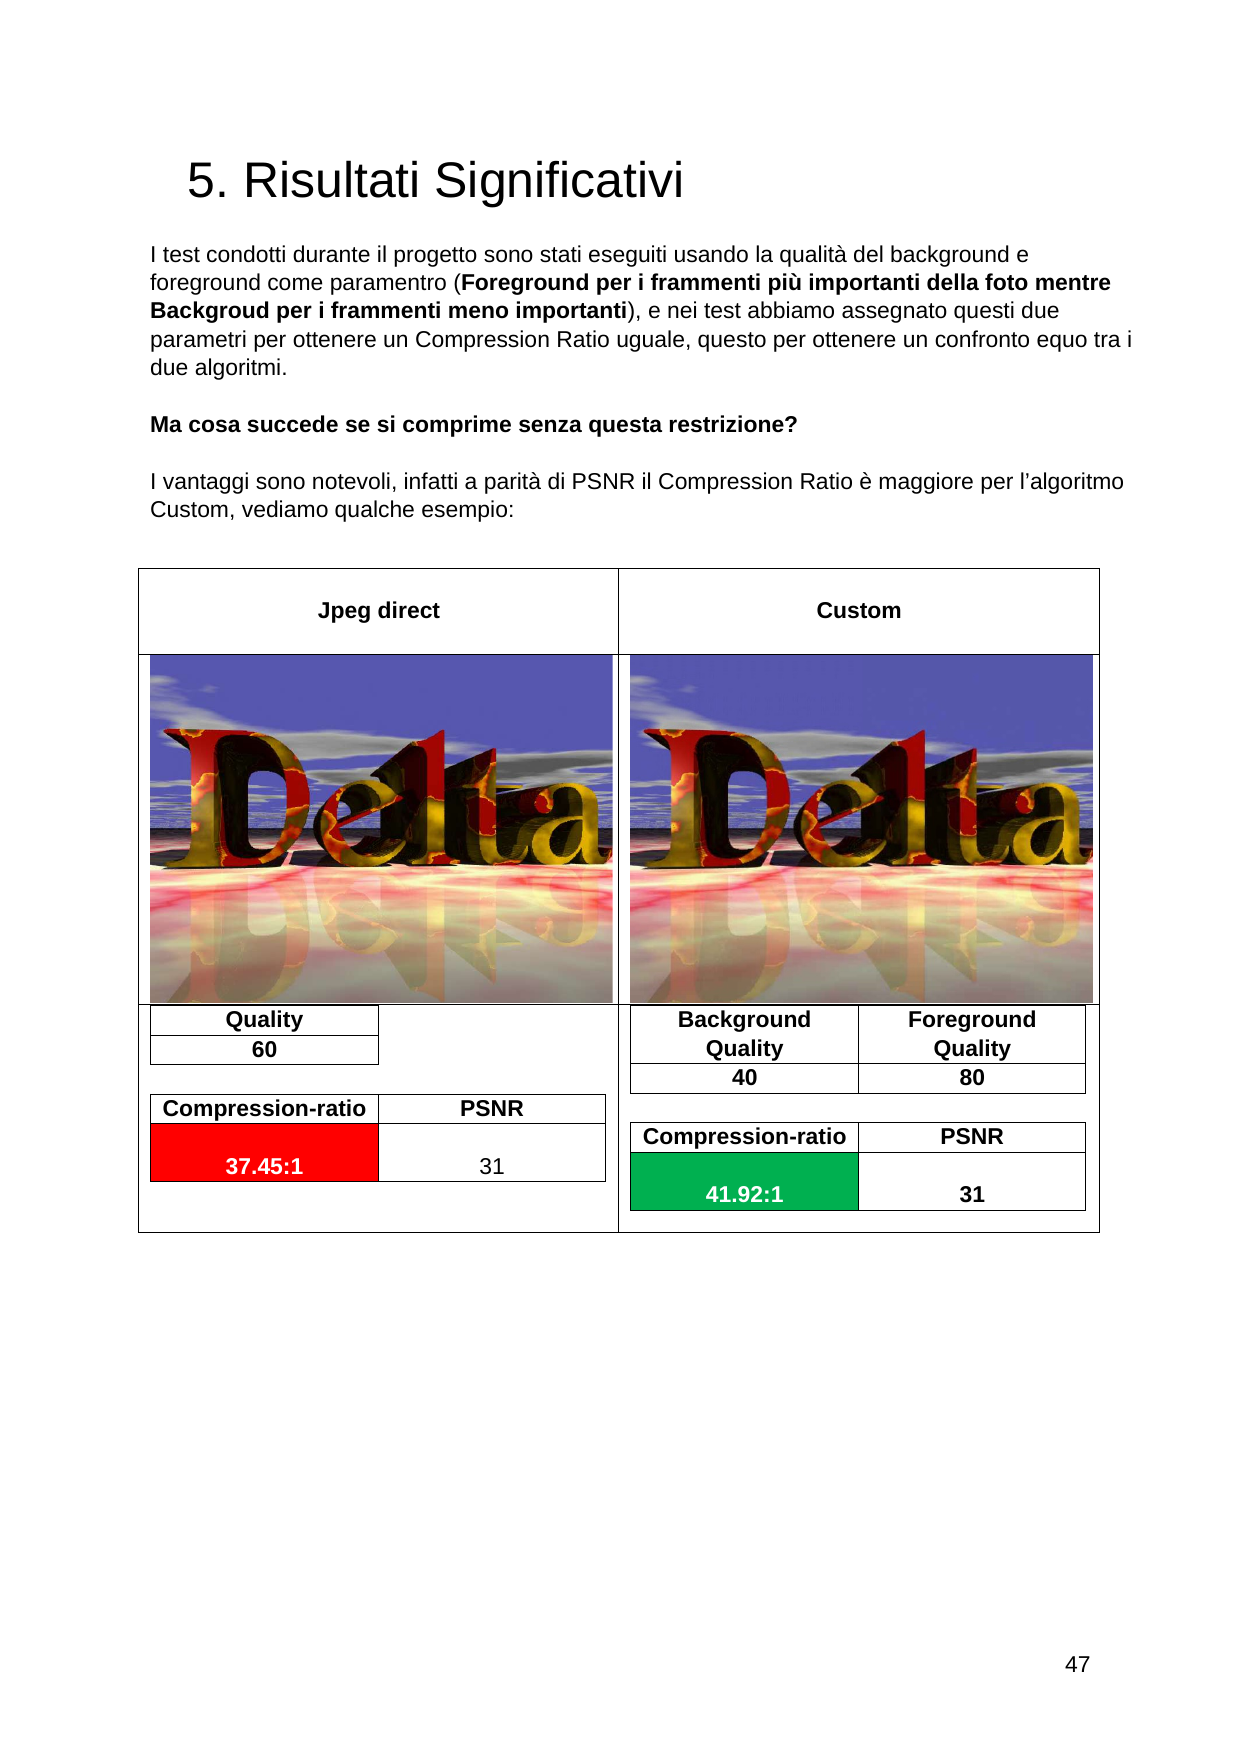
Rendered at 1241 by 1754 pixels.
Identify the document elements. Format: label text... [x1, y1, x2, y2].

subtitle 5. Risultati Significativi [187, 150, 1135, 207]
text Ma cosa succede se si comprime senza questa restrizione? [150, 411, 1135, 437]
text I vantaggi sono notevoli, infatti a parità di PSNR il Compression Ratio è maggiore per l’algoritmo Custom, vediamo qualche esempio: [150, 468, 1135, 523]
picture [630, 655, 1093, 1003]
text I test condotti durante il progetto sono stati eseguiti usando la qualità del background e foreground come paramentro (Foreground per i frammenti più importanti della foto mentre Backgroud per i frammenti meno importanti), e nei test abbiamo assegnato questi due parametri per ottenere un Compression Ratio uguale, questo per ottenere un confronto equo tra i due algoritmi. [150, 241, 1135, 381]
picture [150, 655, 613, 1003]
